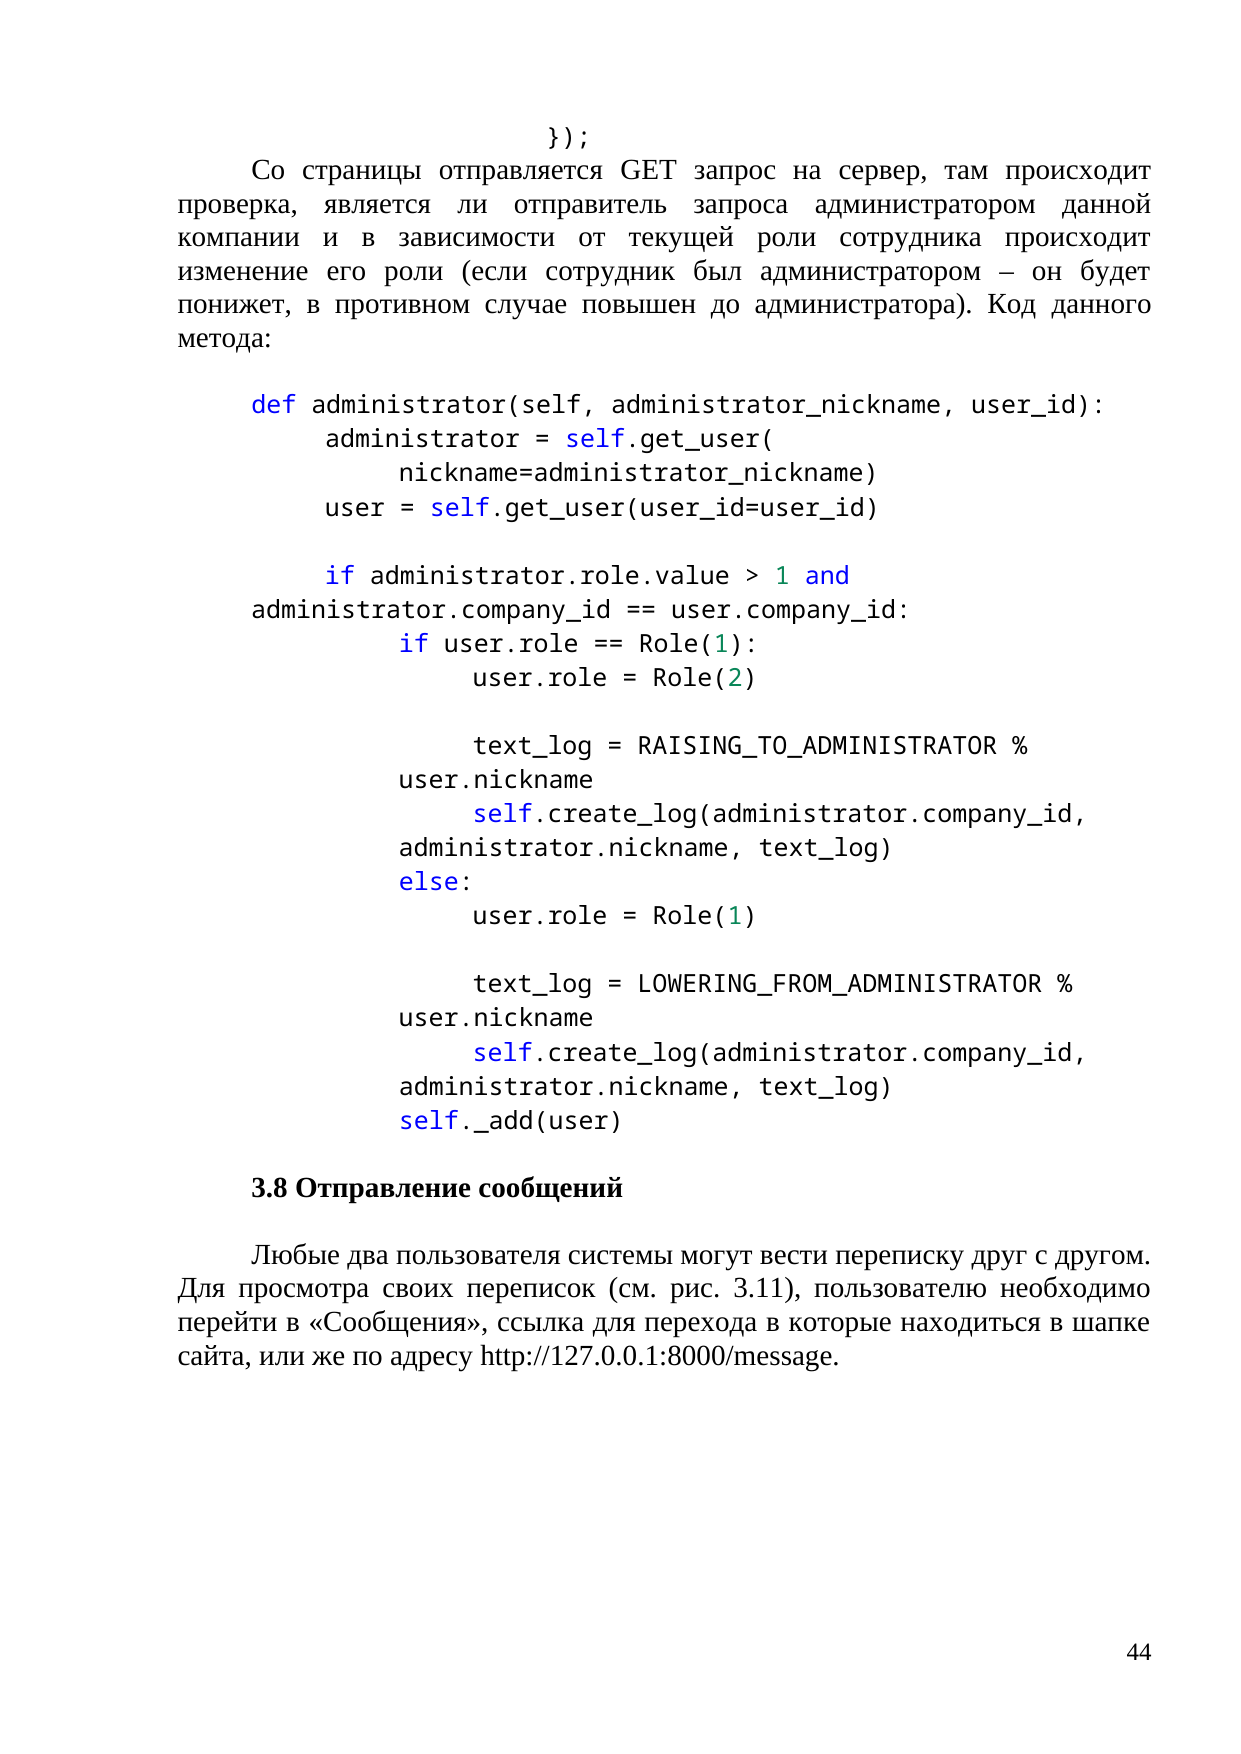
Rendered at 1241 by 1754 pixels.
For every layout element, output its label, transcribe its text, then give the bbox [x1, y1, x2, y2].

text else: [324, 864, 1152, 898]
text text_log = RAISING_TO_ADMINISTRATOR % user.nickname [398, 728, 1152, 796]
text administrator = self.get_user( [251, 421, 1152, 455]
text text_log = LOWERING_FROM_ADMINISTRATOR % user.nickname [398, 966, 1152, 1034]
text Любые два пользователя системы могут вести переписку друг с другом. Для просмотра своих переписок (см. рис. 3.11), пользователю необходимо перейти в «Сообщения», ссылка для перехода в которые находиться в шапке сайта, или же по адресу http://127.0.0.1:8000/message. [177, 1237, 1152, 1371]
text nickname=administrator_nickname) [324, 455, 1152, 489]
text user.role = Role(2) [398, 659, 1152, 693]
text user.role = Role(1) [398, 898, 1152, 932]
text Со страницы отправляется GET запрос на сервер, там происходит проверка, является ли отправитель запроса администратором данной компании и в зависимости от текущей роли сотрудника происходит изменение его роли (если сотрудник был администратором – он будет понижет, в противном случае повышен до администратора). Код данного метода: [177, 152, 1152, 353]
text self.create_log(administrator.company_id, administrator.nickname, text_log) [398, 1034, 1152, 1102]
subtitle 3.8 Отправление сообщений [177, 1170, 1152, 1203]
text if user.role == Role(1): [324, 625, 1152, 659]
text self.create_log(administrator.company_id, administrator.nickname, text_log) [398, 796, 1152, 864]
text }); [472, 118, 1152, 152]
text if administrator.role.value > 1 and administrator.company_id == user.company_id: [251, 557, 1152, 625]
text self._add(user) [324, 1102, 1152, 1136]
text def administrator(self, administrator_nickname, user_id): [177, 387, 1152, 421]
text user = self.get_user(user_id=user_id) [251, 489, 1152, 523]
